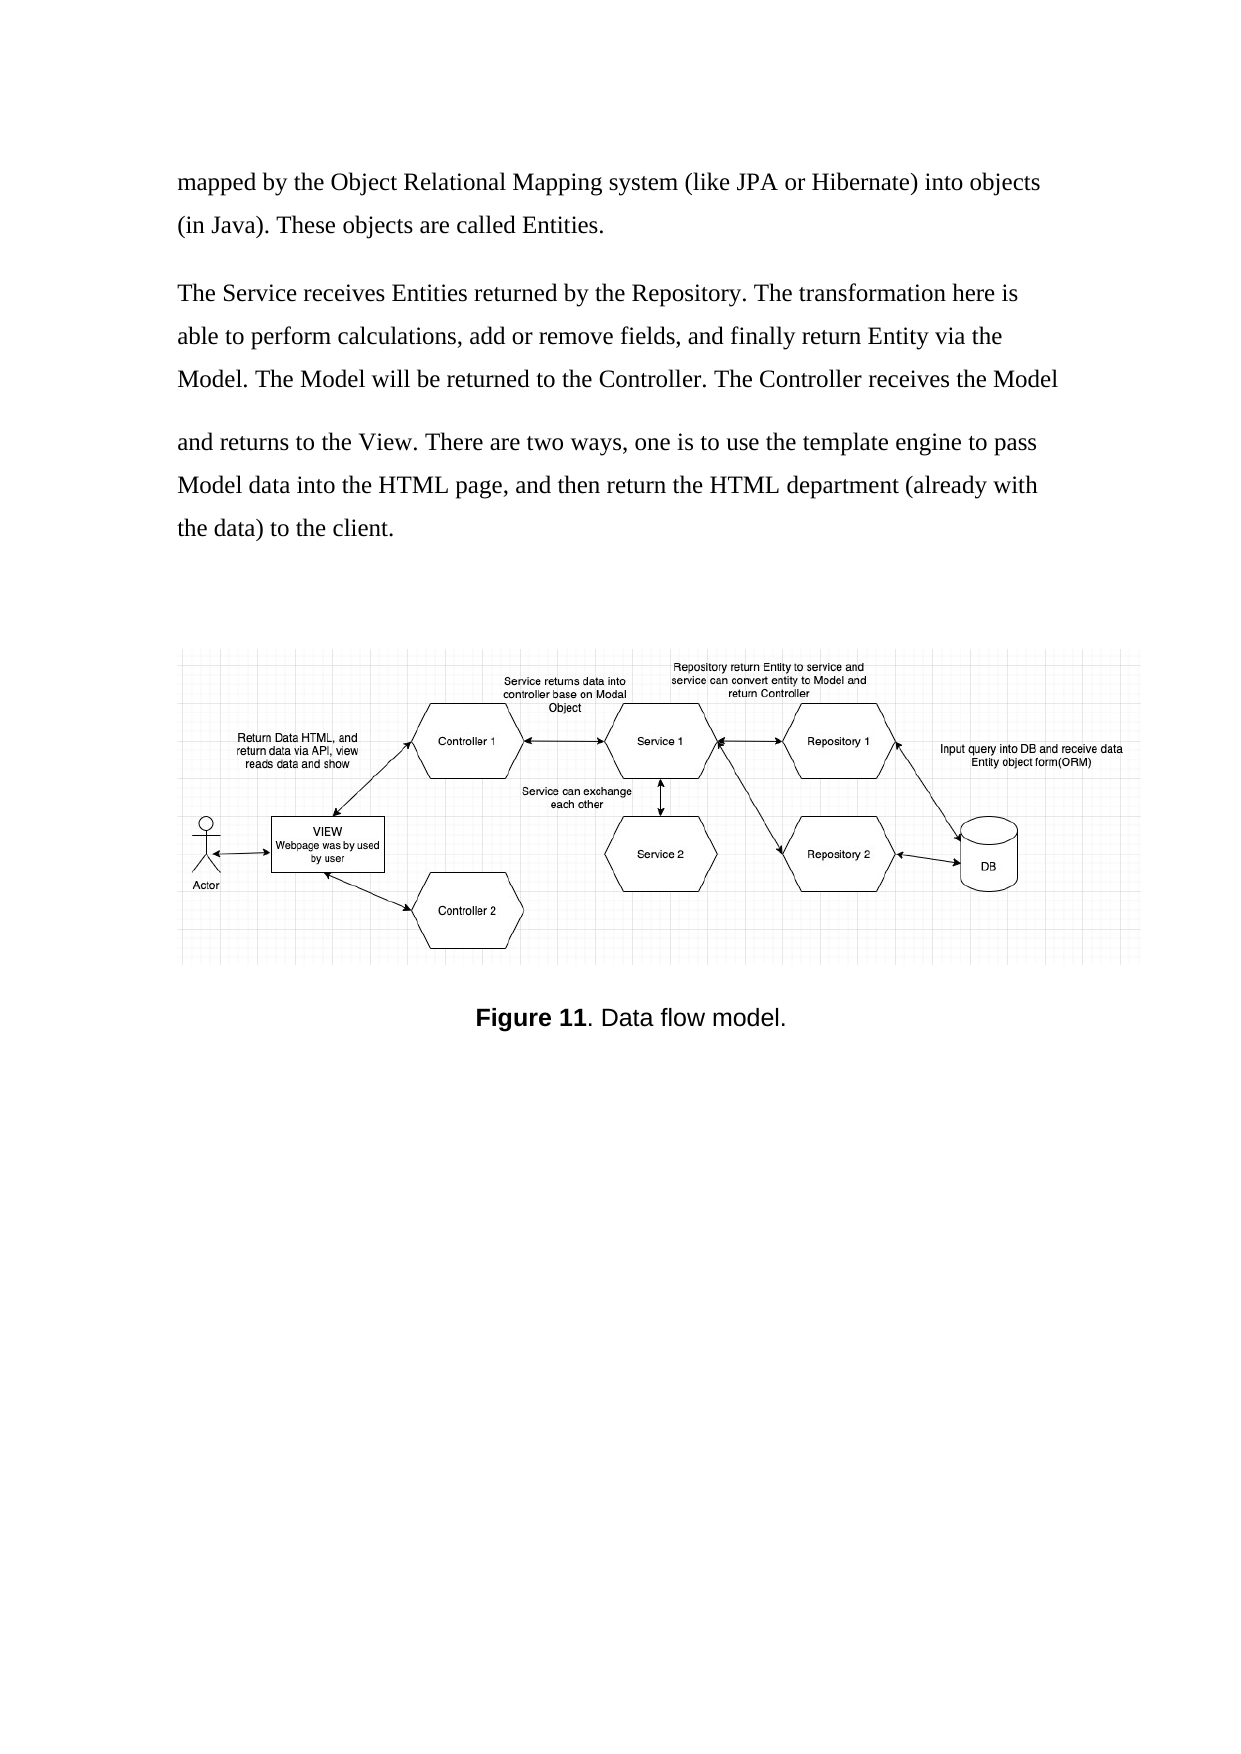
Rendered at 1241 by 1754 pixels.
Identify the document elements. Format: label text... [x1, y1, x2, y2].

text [177, 167, 1058, 238]
text and returns to the View. There are two ways, one is to use the template engine to pass Model data into the HTML page, and then return the HTML department (already with the data) to the client. [177, 427, 1039, 542]
picture [177, 649, 1141, 965]
text The Service receives Entities returned by the Repository. The transformation here is able to perform calculations, add or remove fields, and finally return Entity via the Model. The Model will be returned to the Controller. The Controller receives the Model [177, 278, 1059, 393]
text Figure 11. Data flow model. [475, 1003, 1159, 1032]
